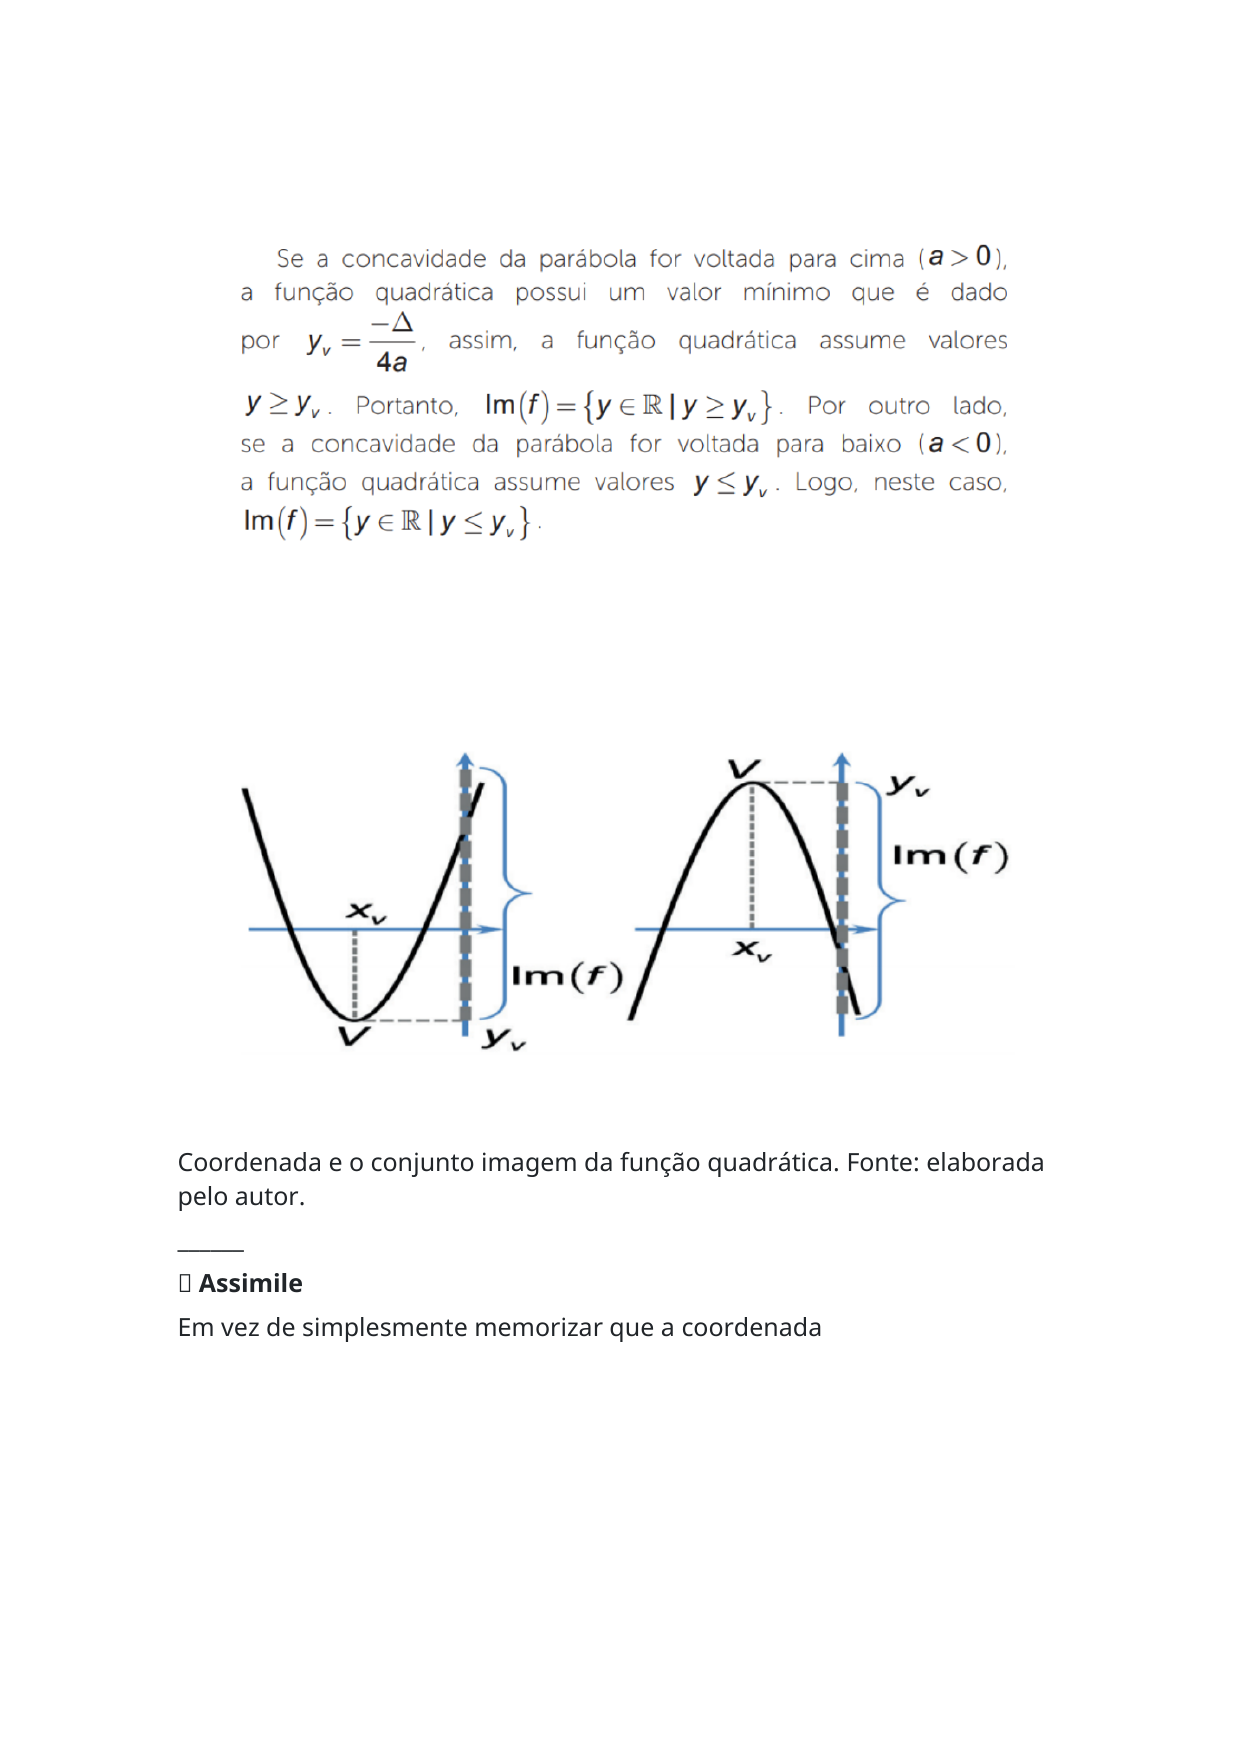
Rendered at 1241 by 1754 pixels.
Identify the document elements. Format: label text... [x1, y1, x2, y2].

text ______ [177, 1212, 1063, 1256]
picture [177, 147, 1063, 1145]
text 🔁 Assimile [177, 1256, 1063, 1300]
text Em vez de simplesmente memorizar que a coordenada [177, 1300, 1063, 1344]
text Coordenada e o conjunto imagem da função quadrática. Fonte: elaborada pelo autor. [177, 1145, 1063, 1212]
